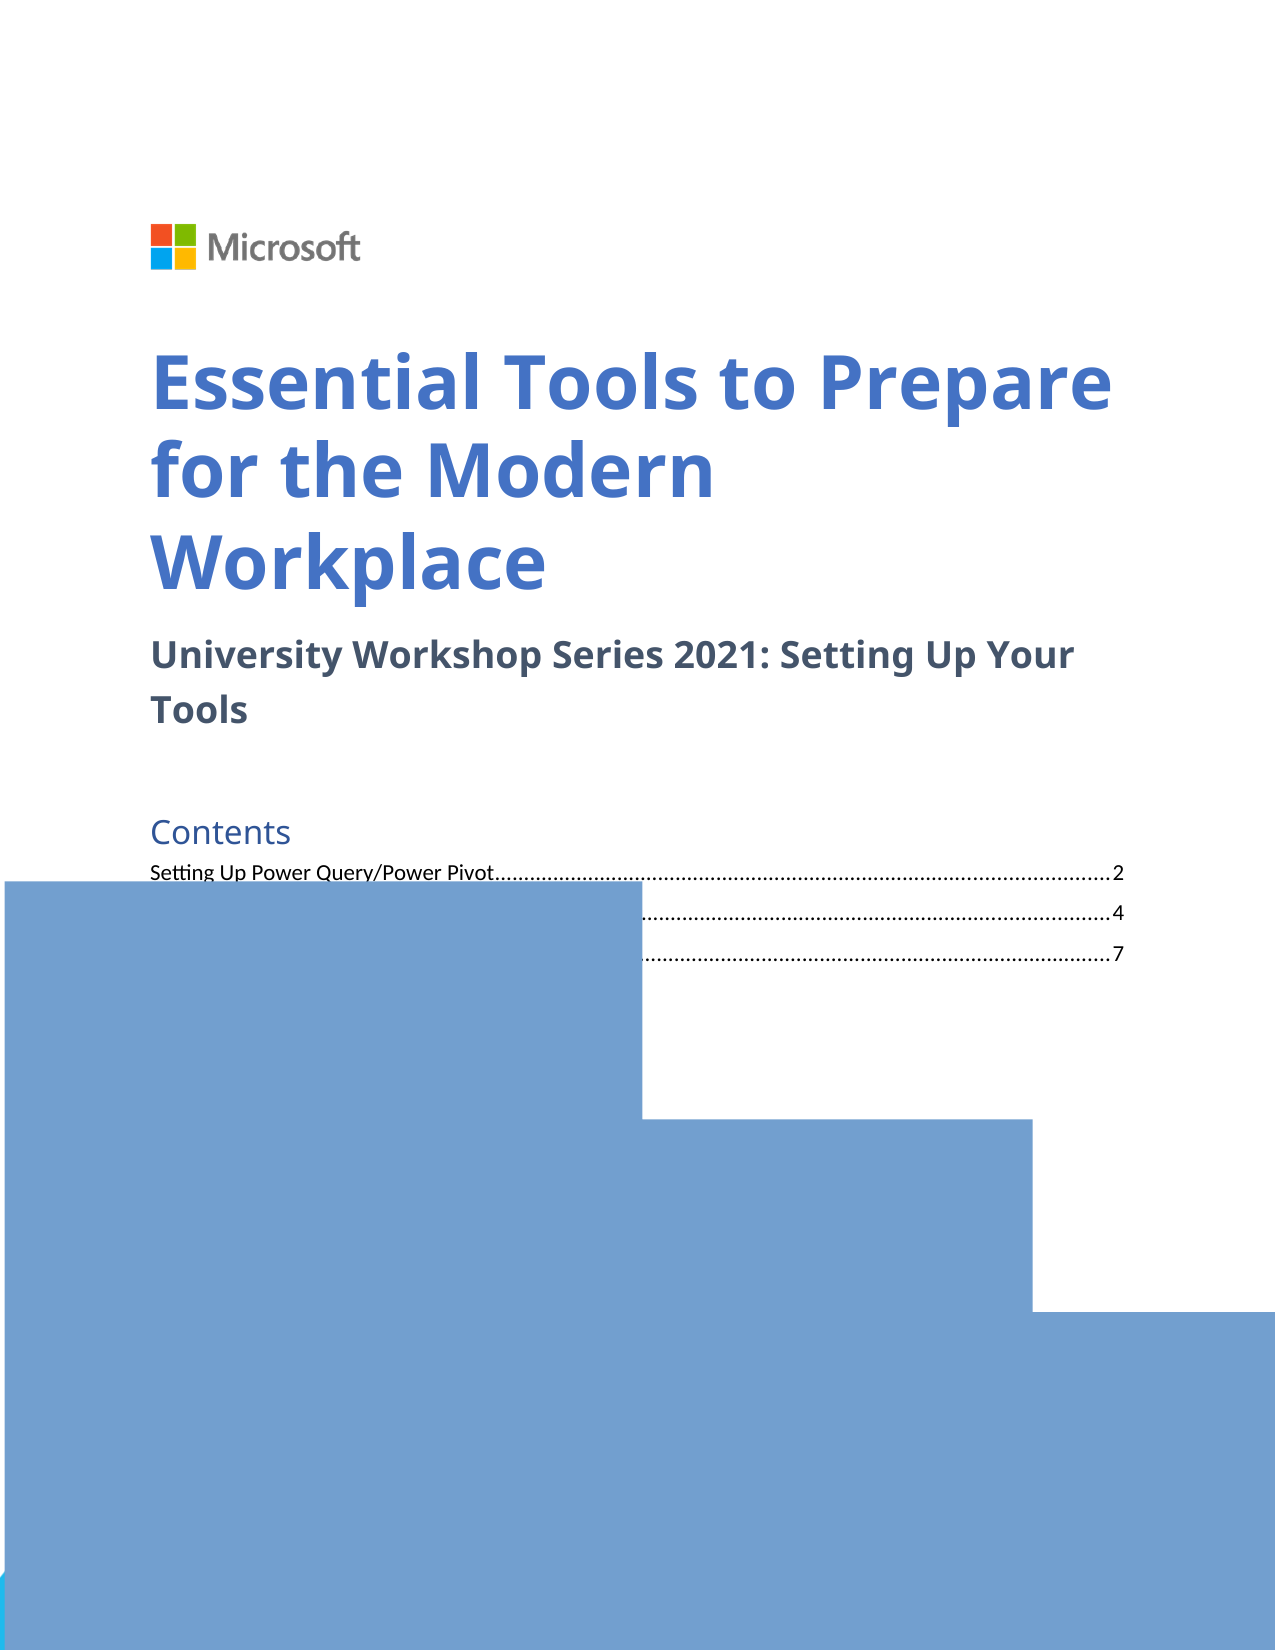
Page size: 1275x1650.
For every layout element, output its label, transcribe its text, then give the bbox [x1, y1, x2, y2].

picture [150, 223, 361, 270]
text University Workshop Series 2021: Setting Up Your Tools [150, 628, 1125, 734]
text Essential Tools to Prepare for the Modern Workplace [150, 336, 1125, 612]
picture [0, 1433, 4, 1650]
